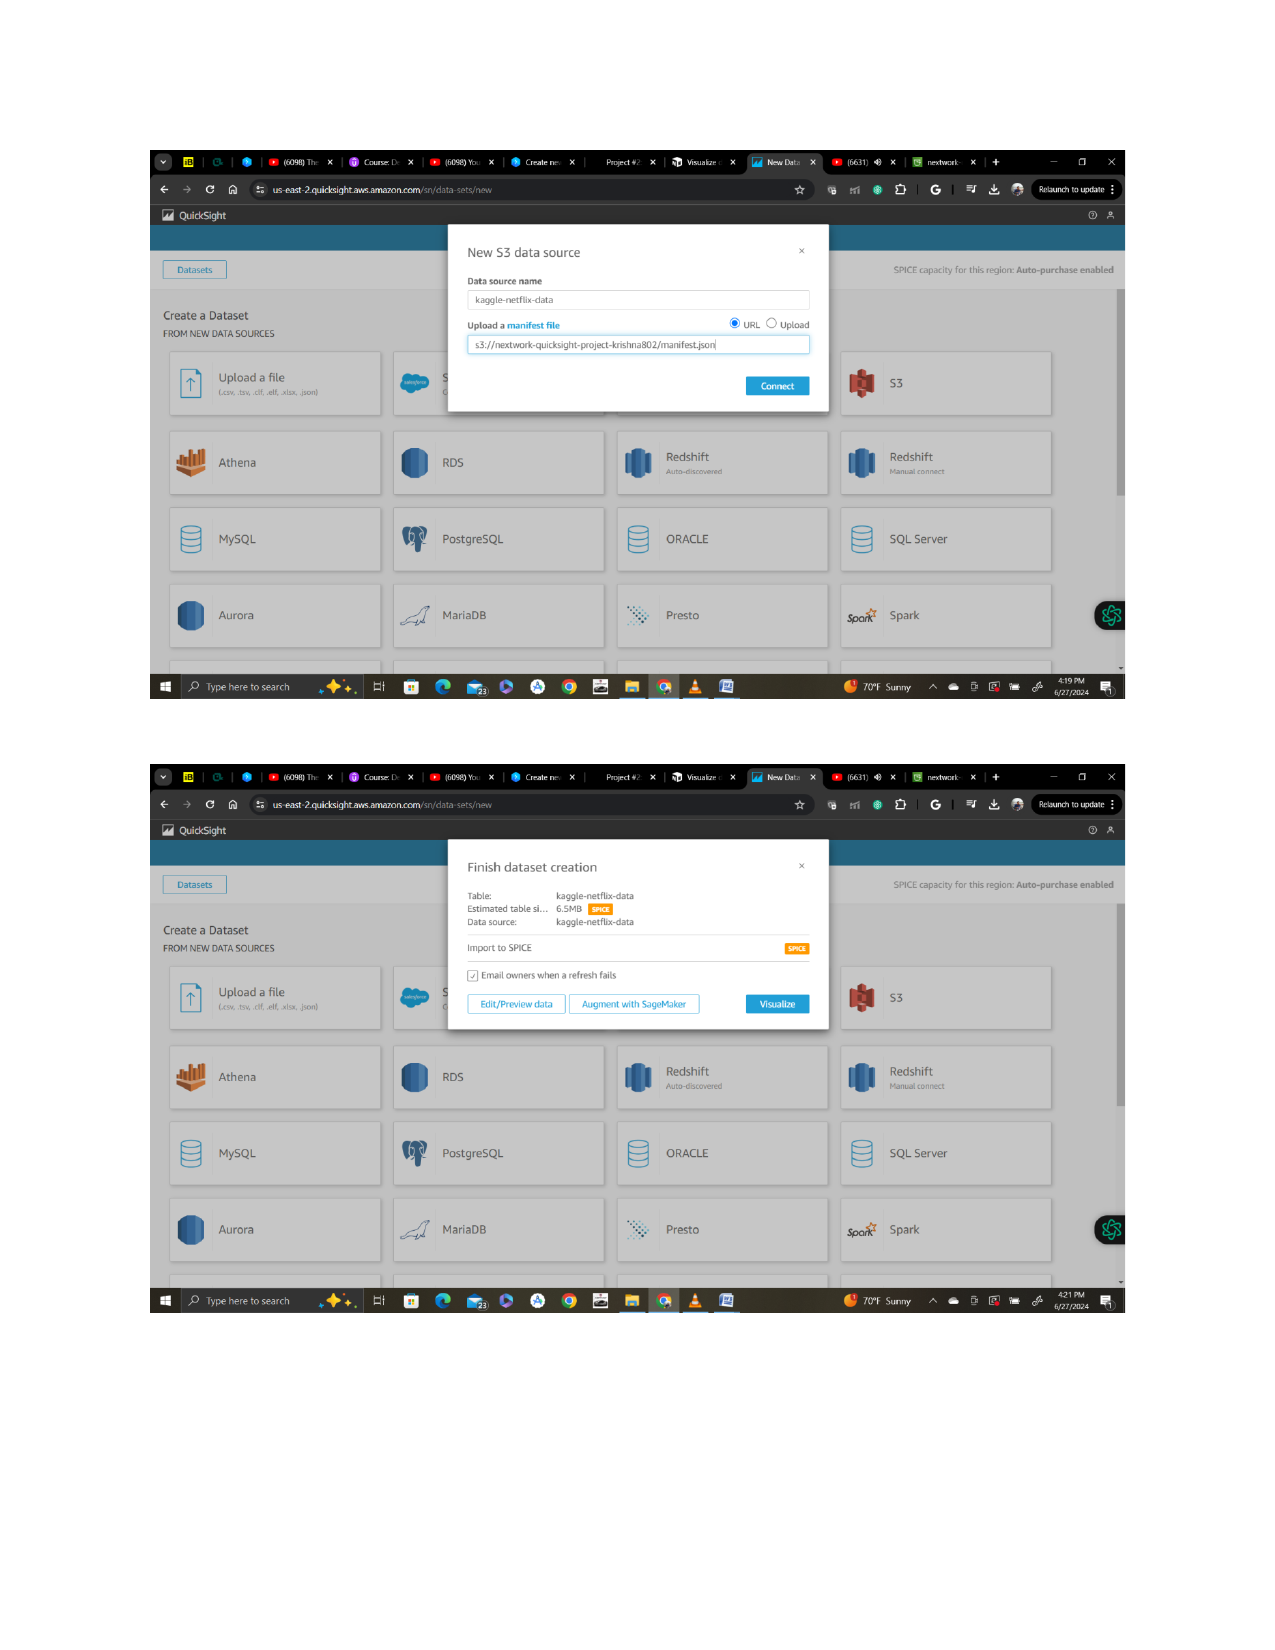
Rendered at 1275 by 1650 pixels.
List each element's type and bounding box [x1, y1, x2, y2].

picture [150, 150, 1125, 699]
picture [150, 764, 1125, 1313]
